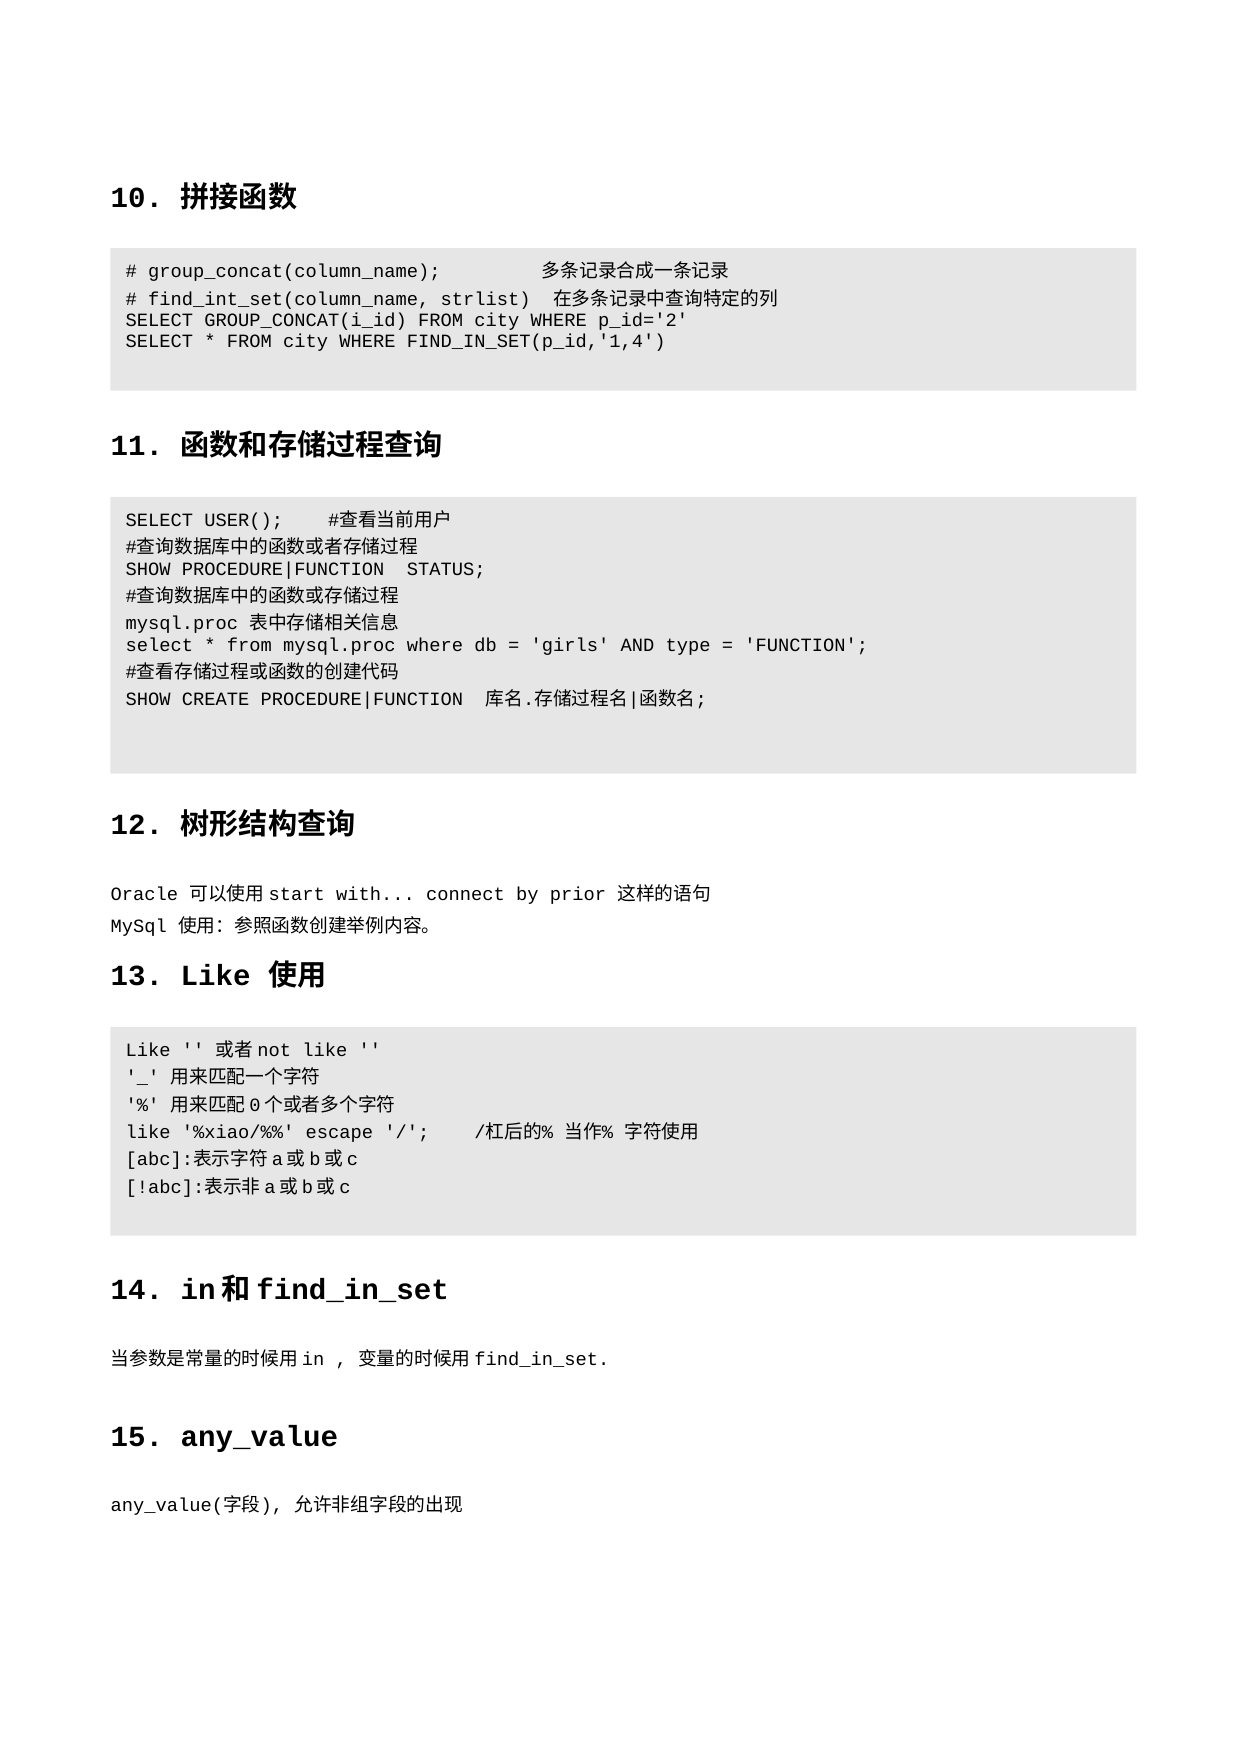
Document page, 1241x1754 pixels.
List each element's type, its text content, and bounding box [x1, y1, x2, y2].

subtitle any_value [110, 1406, 1139, 1471]
subtitle 函数和存储过程查询 [110, 411, 1139, 476]
subtitle 拼接函数 [110, 162, 1139, 227]
subtitle in和find_in_set [110, 1254, 1139, 1319]
list MySql 使用：参照函数创建举例内容。 [110, 908, 1139, 941]
text any_value(字段), 允许非组字段的出现 [110, 1487, 1139, 1520]
list 当参数是常量的时候用in , 变量的时候用find_in_set. [110, 1341, 1139, 1373]
list Oracle 可以使用 start with... connect by prior 这样的语句 [110, 876, 1139, 908]
subtitle 树形结构查询 [110, 789, 1139, 854]
subtitle Like 使用 [110, 941, 1139, 1006]
